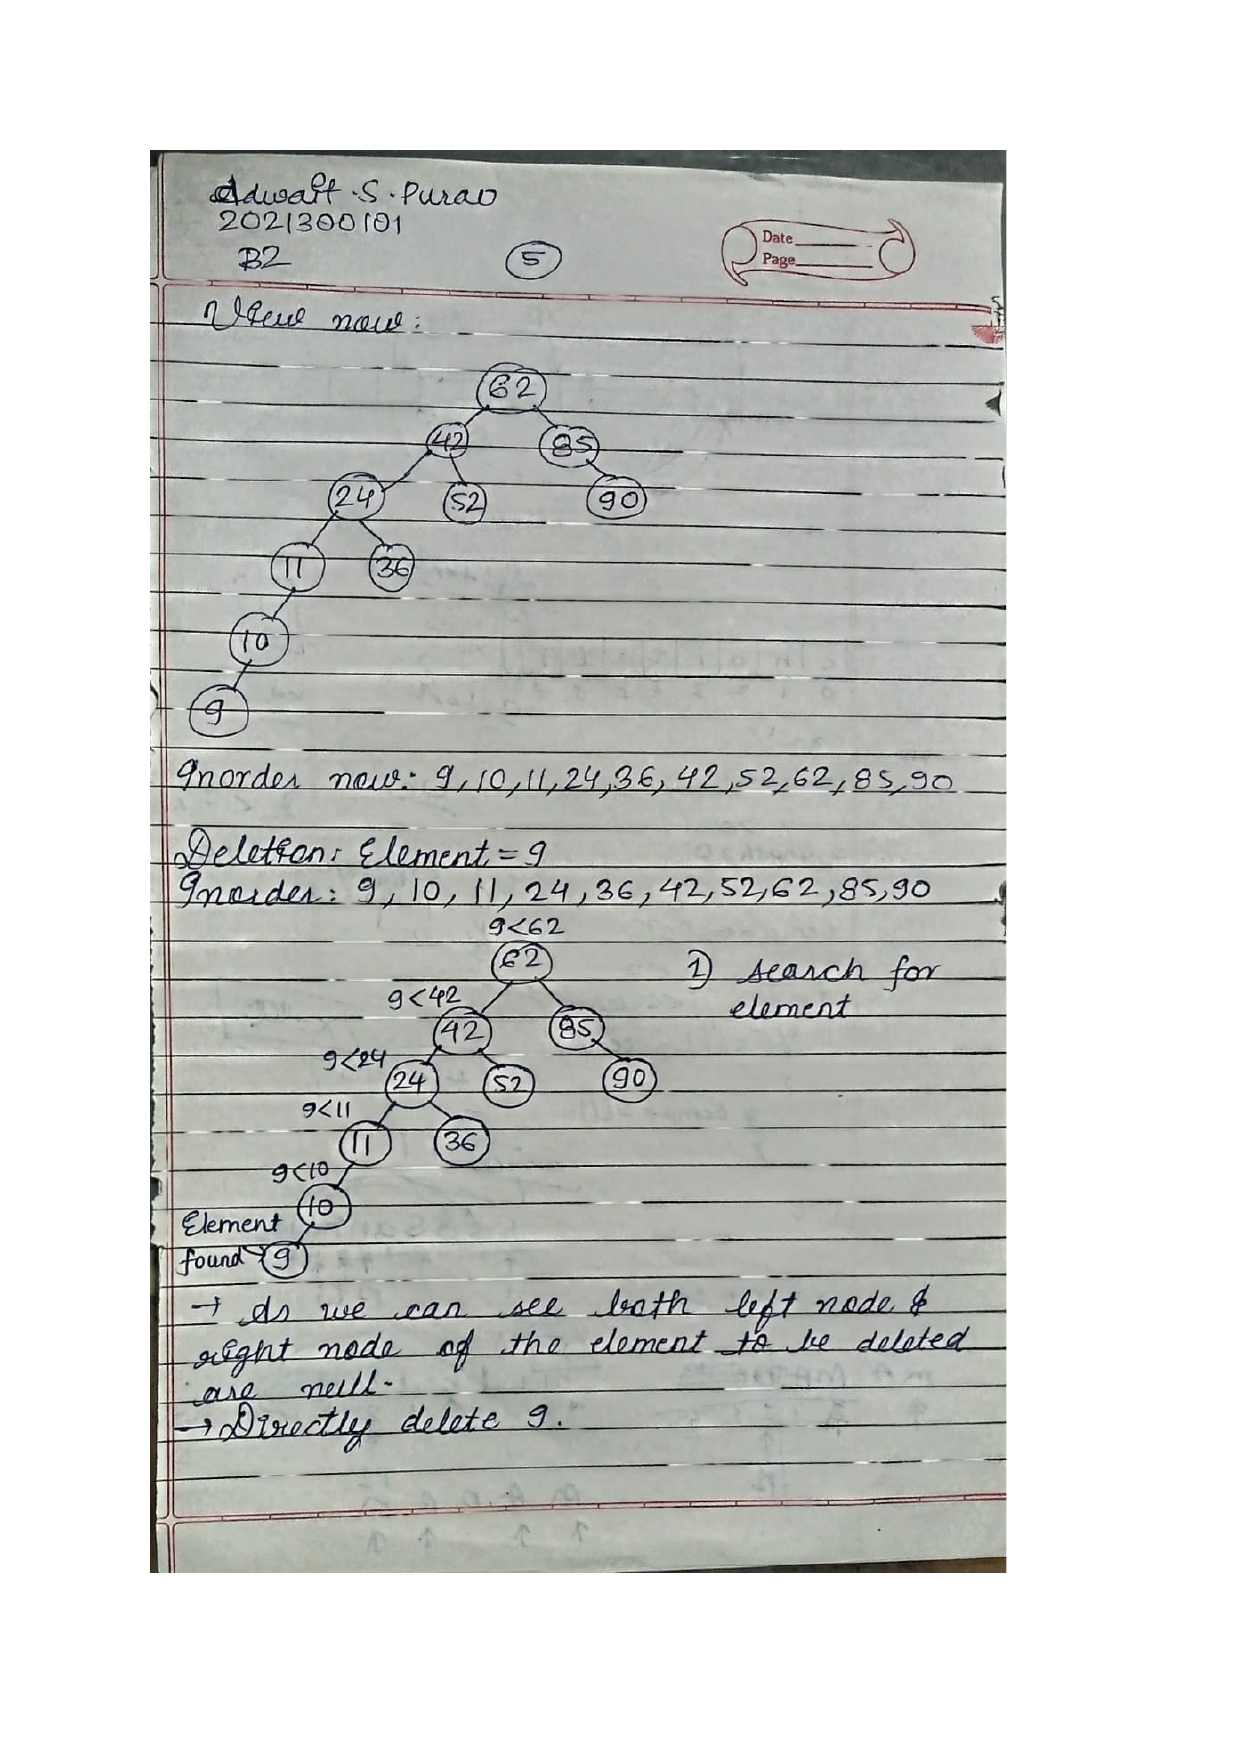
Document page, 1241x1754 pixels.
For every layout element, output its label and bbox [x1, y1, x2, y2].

picture [150, 150, 1007, 1573]
